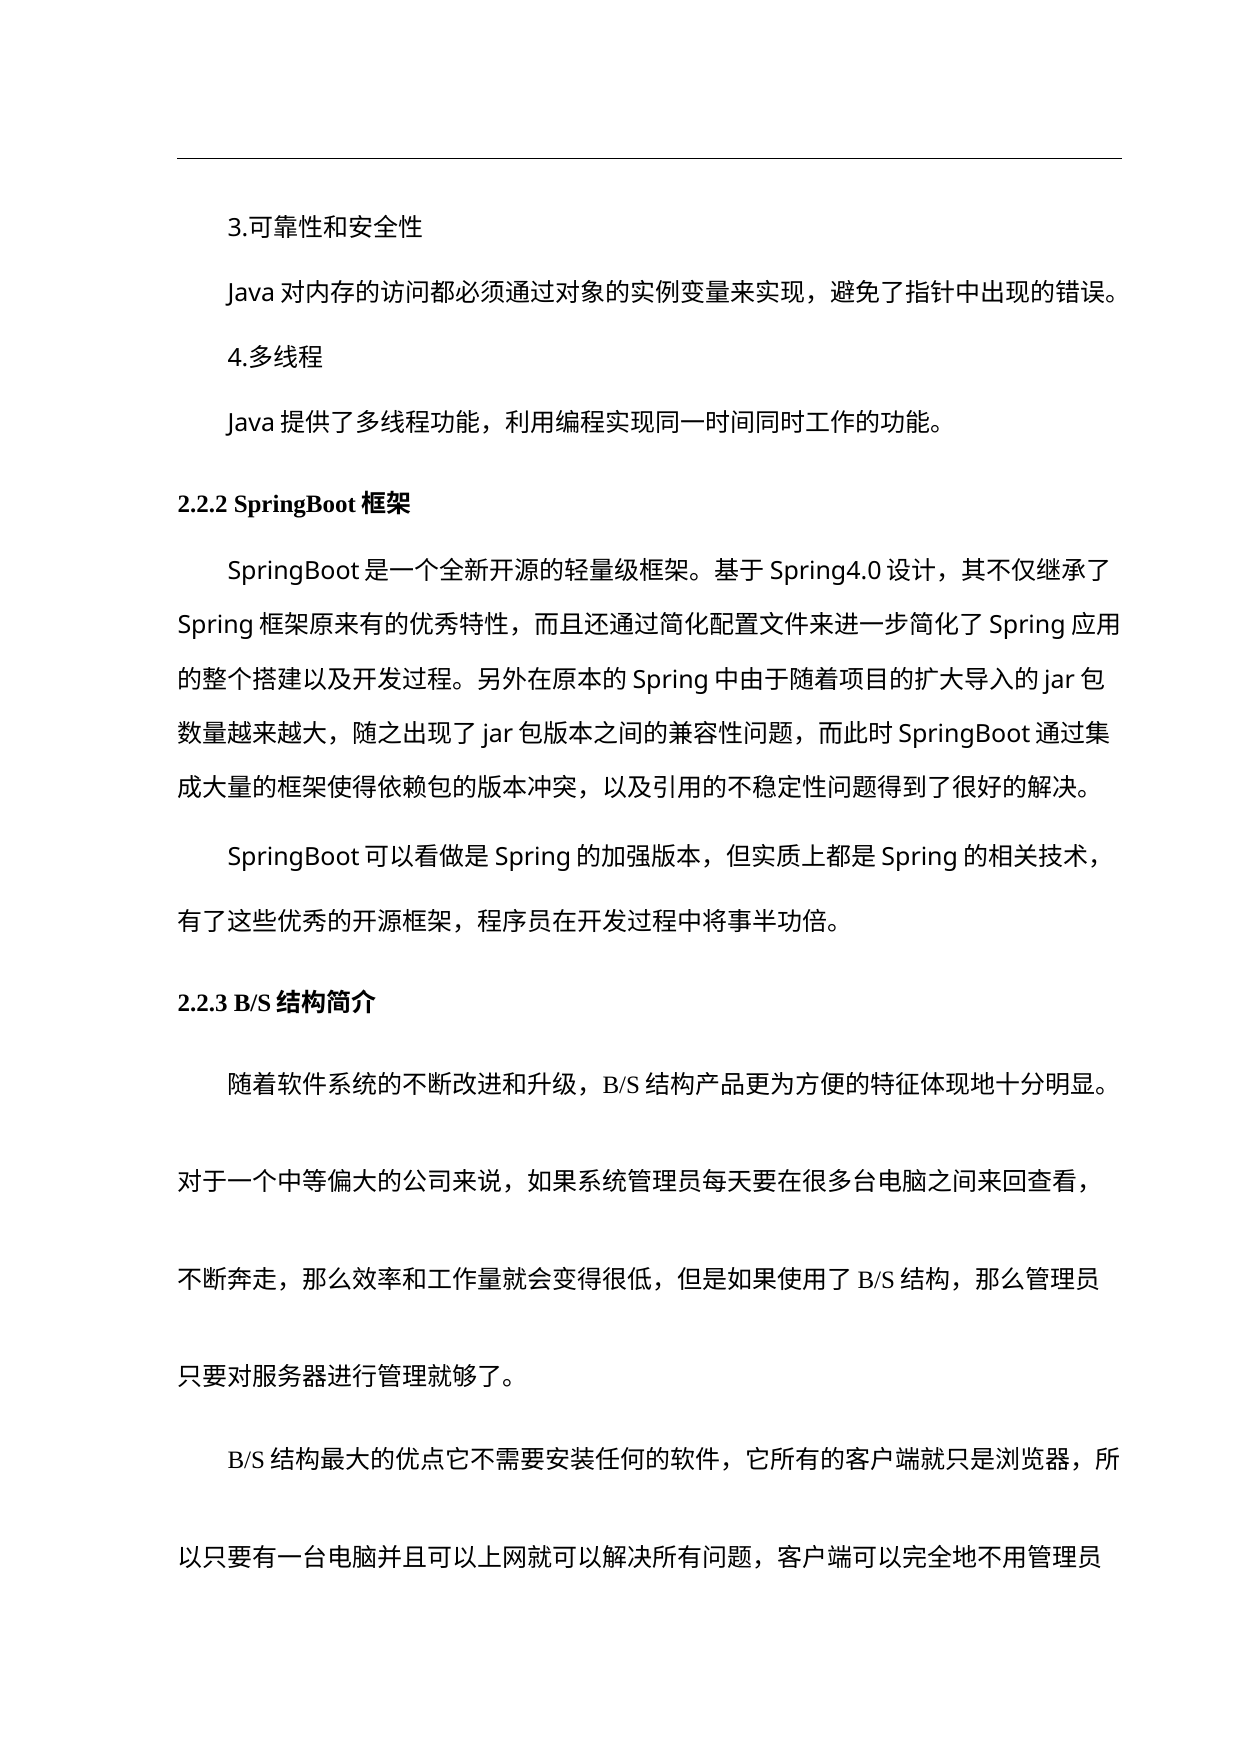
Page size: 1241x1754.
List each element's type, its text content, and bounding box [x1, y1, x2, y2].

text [177, 1425, 1122, 1588]
text SpringBoot可以看做是Spring的加强版本，但实质上都是Spring的相关技术，有了这些优秀的开源框架，程序员在开发过程中将事半功倍。 [177, 822, 1122, 952]
text 3.可靠性和安全性 [177, 193, 1122, 258]
text 4.多线程 [177, 323, 1122, 388]
text 随着软件系统的不断改进和升级，B/S结构产品更为方便的特征体现地十分明显。对于一个中等偏大的公司来说，如果系统管理员每天要在很多台电脑之间来回查看，不断奔走，那么效率和工作量就会变得很低，但是如果使用了B/S结构，那么管理员只要对服务器进行管理就够了。 [177, 1050, 1122, 1407]
text SpringBoot是一个全新开源的轻量级框架。基于Spring4.0设计，其不仅继承了Spring框架原来有的优秀特性，而且还通过简化配置文件来进一步简化了Spring应用的整个搭建以及开发过程。另外在原本的Spring中由于随着项目的扩大导入的jar包数量越来越大，随之出现了jar包版本之间的兼容性问题，而此时SpringBoot通过集成大量的框架使得依赖包的版本冲突，以及引用的不稳定性问题得到了很好的解决。 [177, 550, 1122, 804]
text Java提供了多线程功能，利用编程实现同一时间同时工作的功能。 [177, 388, 1122, 453]
subtitle 2.2.2 SpringBoot框架 [177, 469, 1122, 534]
subtitle 2.2.3 B/S结构简介 [177, 968, 1122, 1033]
text Java对内存的访问都必须通过对象的实例变量来实现，避免了指针中出现的错误。 [177, 258, 1122, 323]
